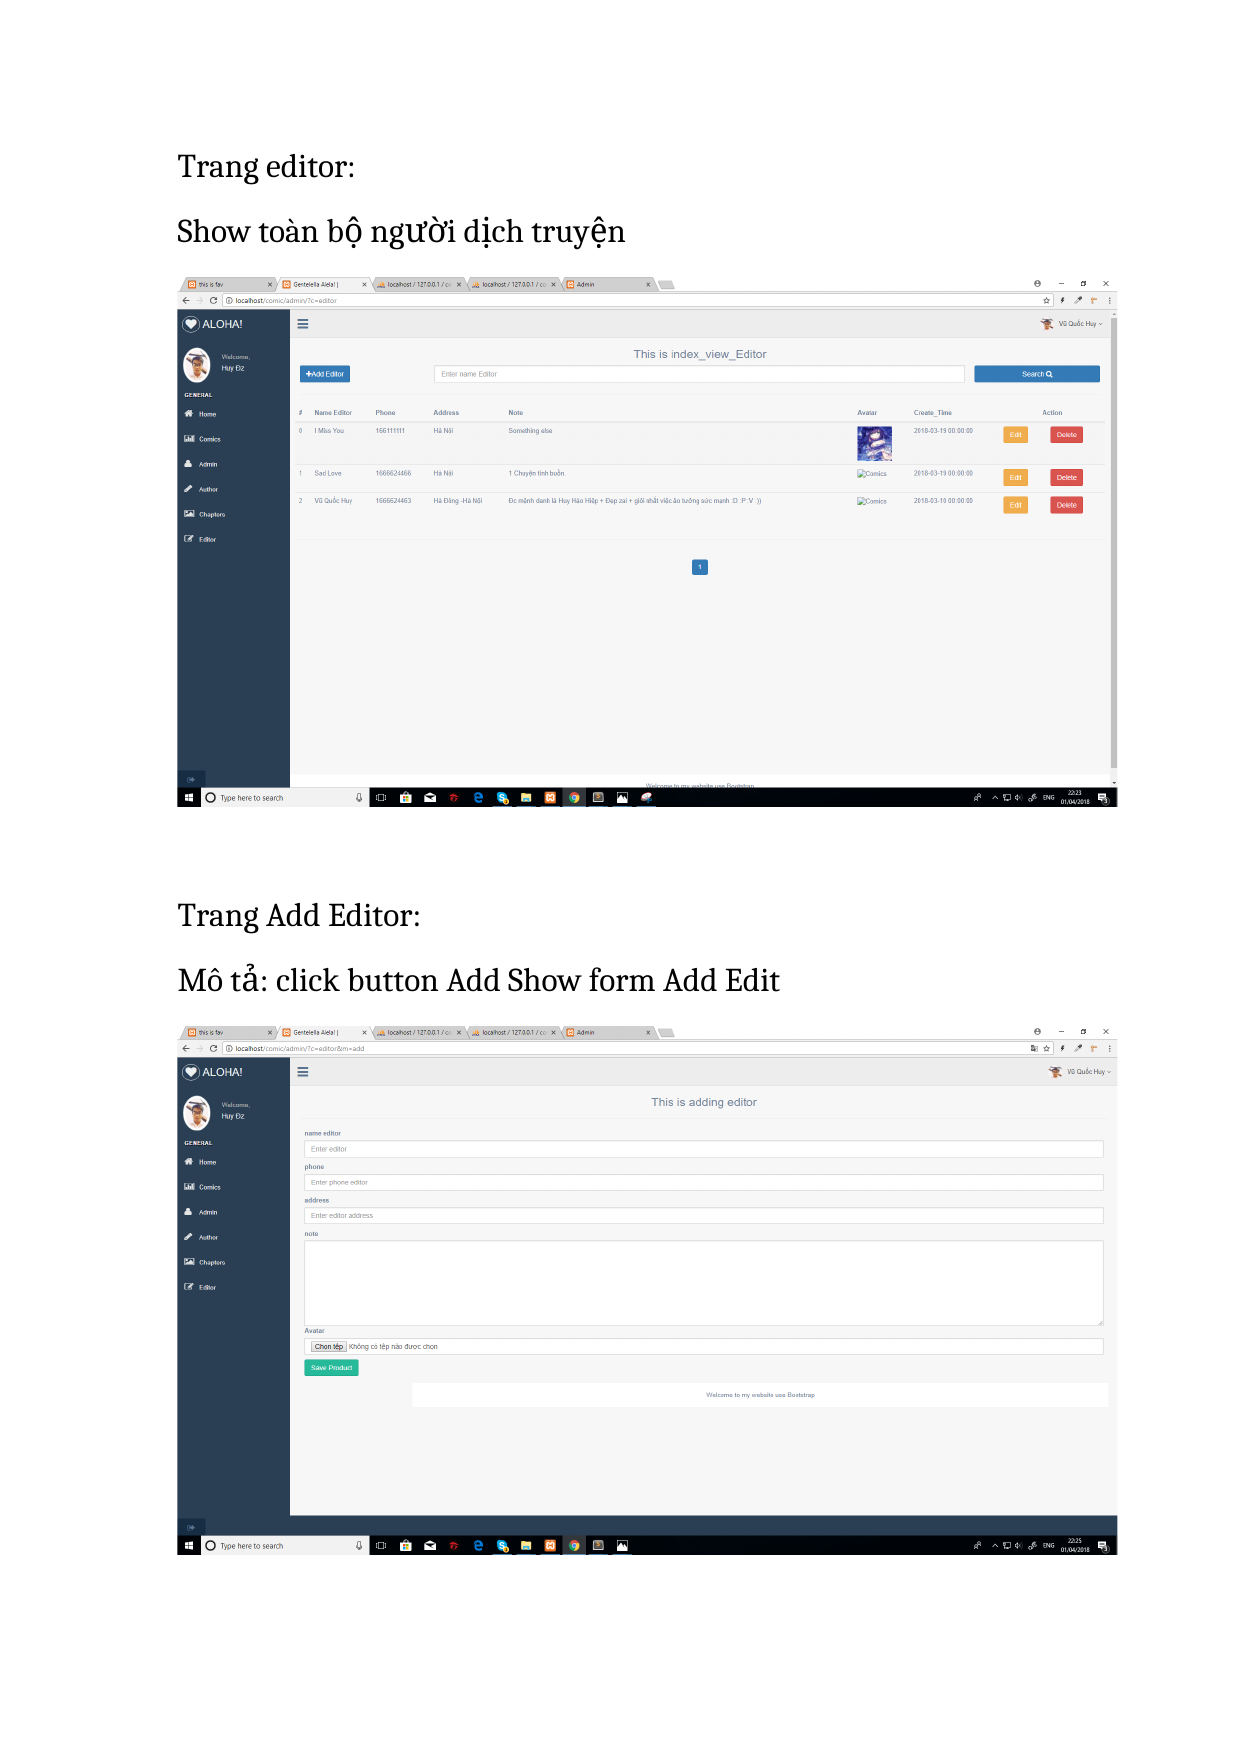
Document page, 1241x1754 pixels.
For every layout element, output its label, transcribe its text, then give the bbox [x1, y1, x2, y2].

text Mô tả: click button Add Show form Add Edit [177, 961, 1122, 999]
text Trang editor: [177, 148, 1122, 186]
text Show toàn bộ người dịch truyện [177, 213, 1122, 251]
picture [177, 277, 1118, 807]
text Trang Add Editor: [177, 896, 1122, 934]
picture [177, 1026, 1118, 1555]
